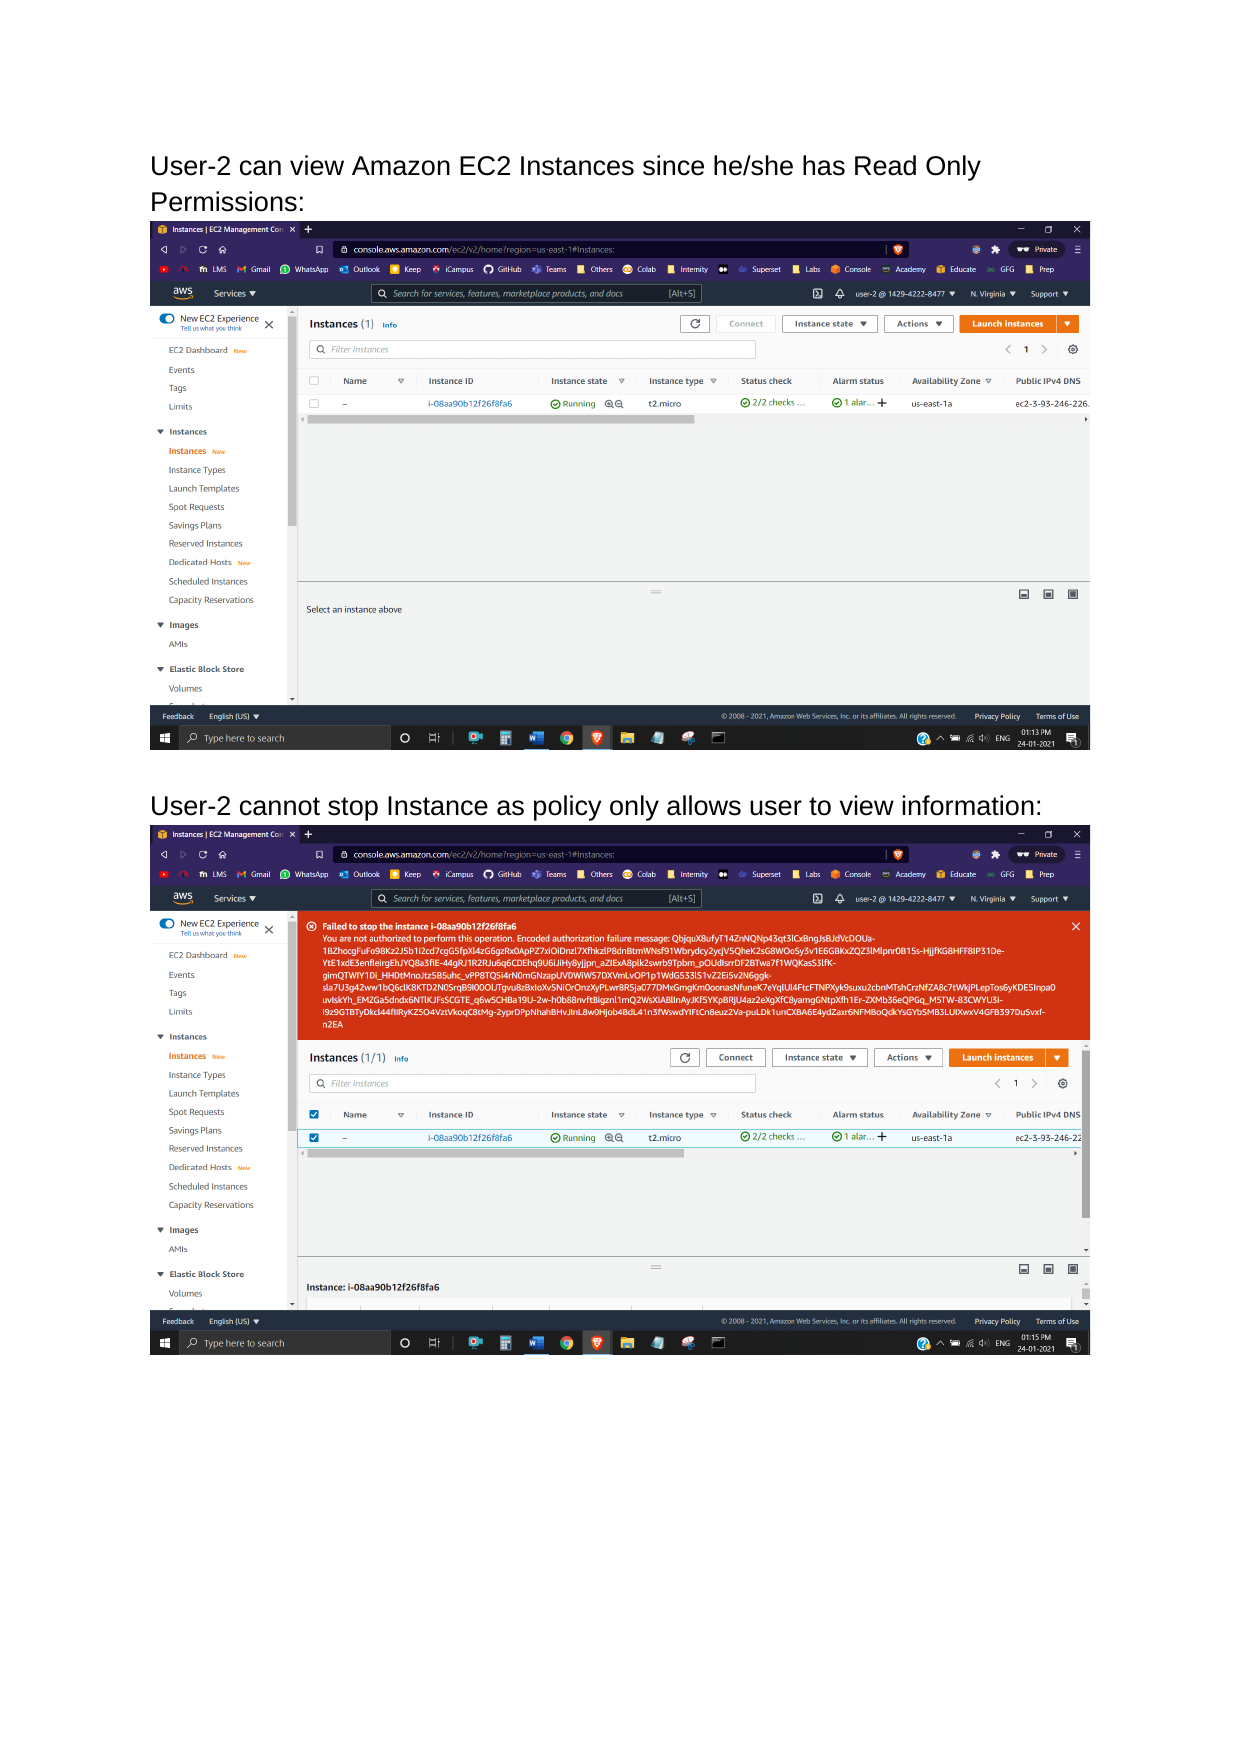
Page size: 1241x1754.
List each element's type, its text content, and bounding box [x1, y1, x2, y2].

text User-2 can view Amazon EC2 Instances since he/she has Read Only Permissions: [150, 150, 1090, 221]
picture [150, 825, 1091, 1355]
picture [150, 221, 1091, 750]
text User-2 cannot stop Instance as policy only allows user to view information: [150, 790, 1090, 821]
